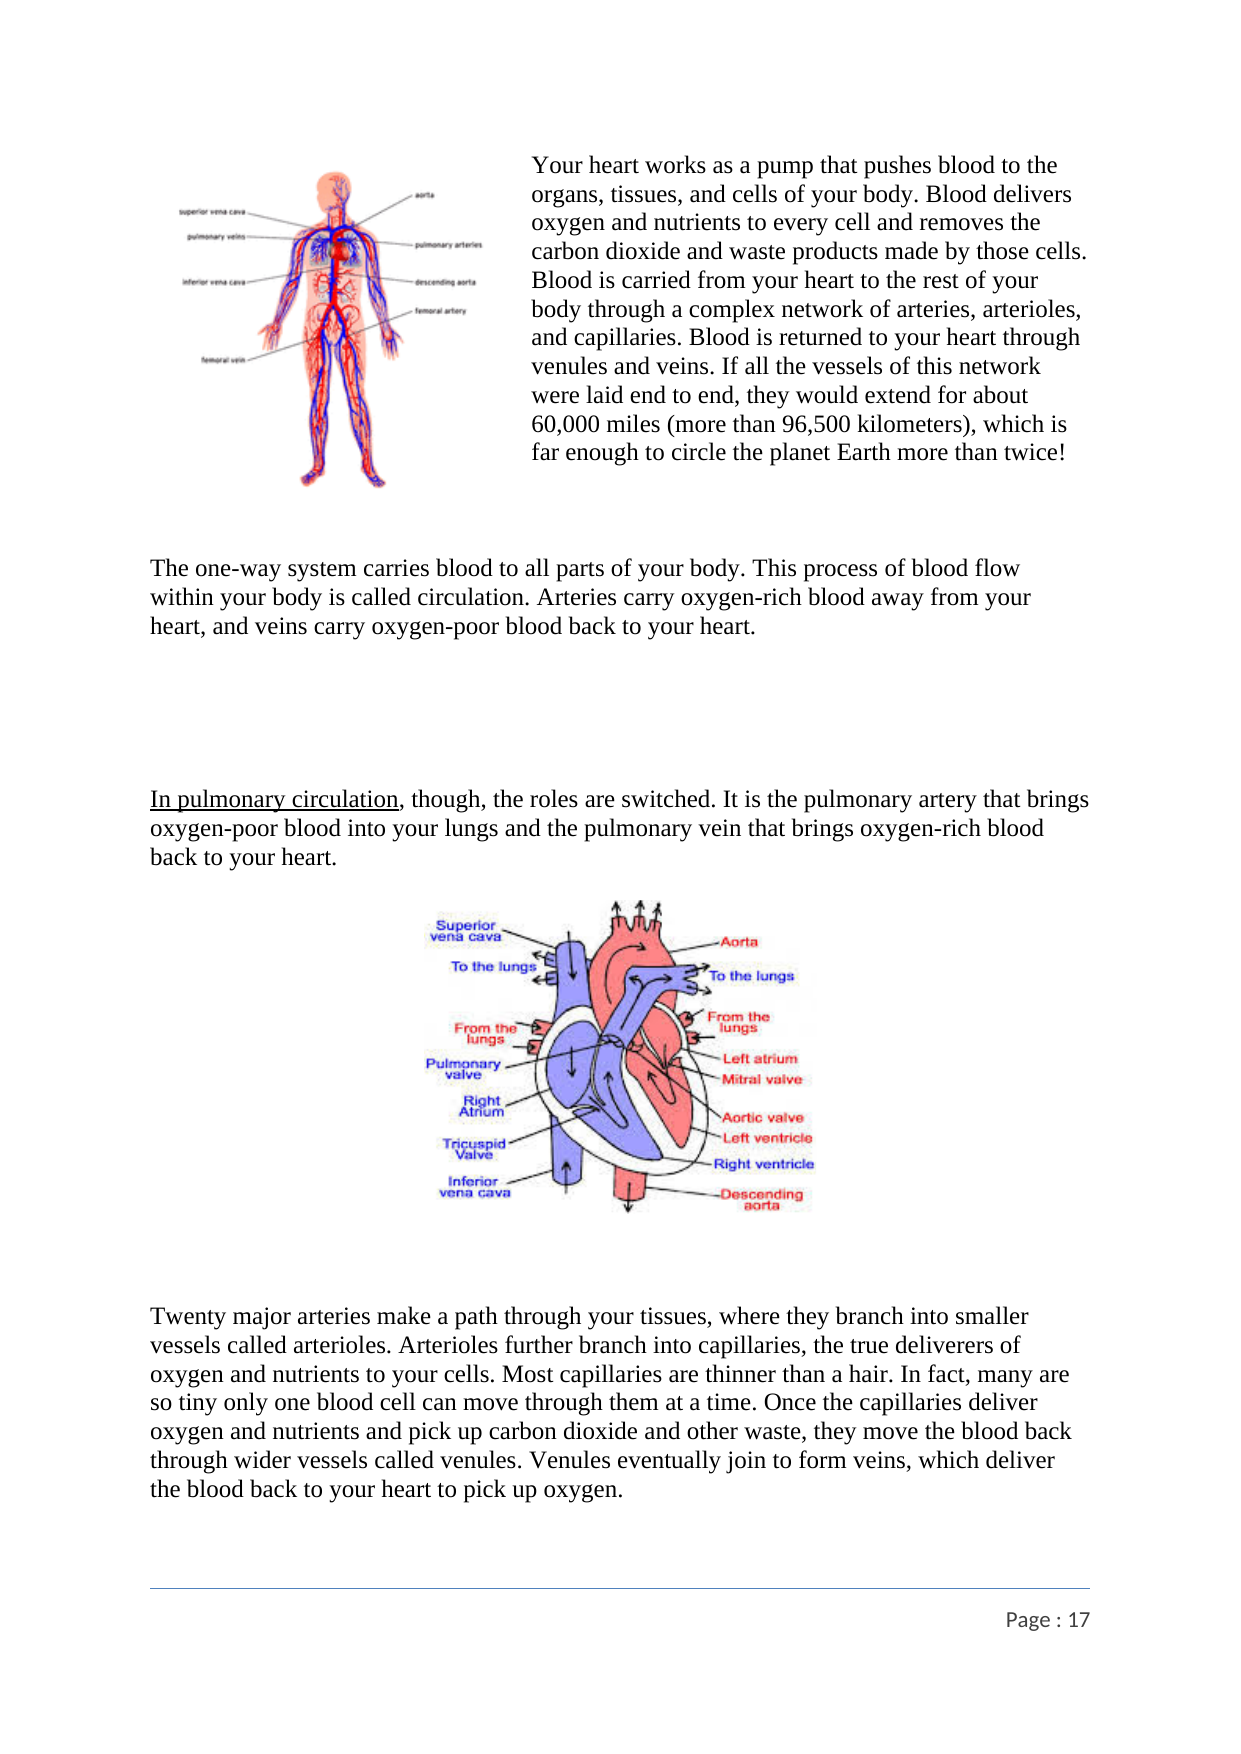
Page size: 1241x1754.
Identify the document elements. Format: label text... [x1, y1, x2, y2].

text The one-way system carries blood to all parts of your body. This process of blood flow within your body is called circulation. Arteries carry oxygen-rich blood away from your heart, and veins carry oxygen-poor blood back to your heart. [150, 553, 1090, 639]
picture [424, 900, 817, 1214]
text Twenty major arteries make a path through your tissues, where they branch into smaller vessels called arterioles. Arterioles further branch into capillaries, the true deliverers of oxygen and nutrients to your cells. Most capillaries are thinner than a hair. In fact, many are so tiny only one blood cell can move through them at a time. Once the capillaries deliver oxygen and nutrients and pick up carbon dioxide and other waste, they move the blood back through wider vessels called venules. Venules eventually join to form veins, which deliver the blood back to your heart to pick up oxygen. [150, 1301, 1090, 1502]
text In pulmonary circulation, though, the roles are switched. It is the pulmonary artery that brings oxygen-poor blood into your lungs and the pulmonary vein that brings oxygen-rich blood back to your heart. [150, 784, 1090, 871]
picture [153, 168, 513, 493]
